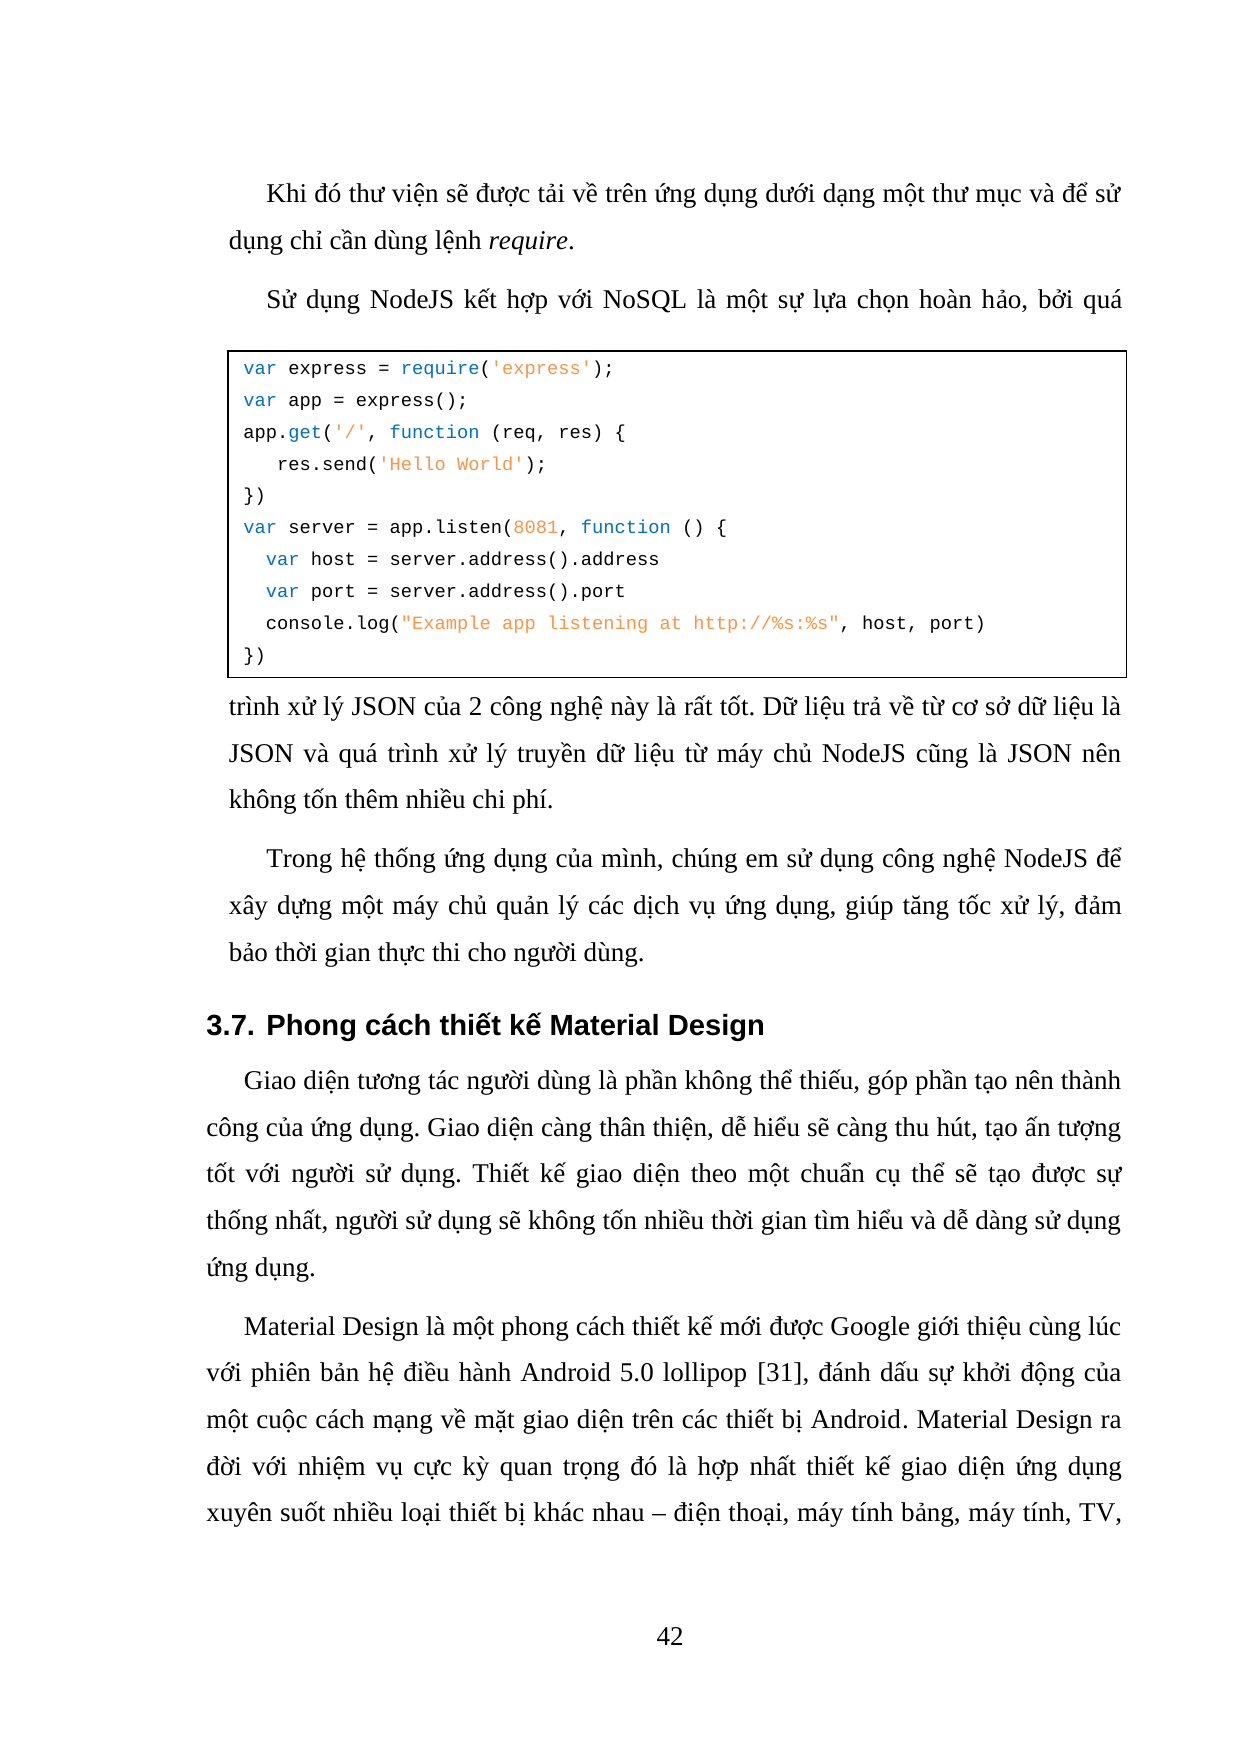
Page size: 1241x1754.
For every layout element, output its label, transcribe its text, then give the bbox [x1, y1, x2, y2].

text Sử dụng NodeJS kết hợp với NoSQL là một sự lựa chọn hoàn hảo, bởi quá trình xử lý JSON của 2 công nghệ này là rất tốt. Dữ liệu trả về từ cơ sở dữ liệu là JSON và quá trình xử lý truyền dữ liệu từ máy chủ NodeJS cũng là JSON nên không tốn thêm nhiều chi phí. [229, 678, 1122, 814]
text Sử dụng NodeJS kết hợp với NoSQL là một sự lựa chọn hoàn hảo, bởi quá trình xử lý JSON của 2 công nghệ này là rất tốt. Dữ liệu trả về từ cơ sở dữ liệu là JSON và quá trình xử lý truyền dữ liệu từ máy chủ NodeJS cũng là JSON nên không tốn thêm nhiều chi phí. [229, 283, 1122, 350]
text Khi đó thư viện sẽ được tải về trên ứng dụng dưới dạng một thư mục và để sử dụng chỉ cần dùng lệnh require. [229, 177, 1122, 255]
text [206, 1310, 1122, 1528]
subtitle Phong cách thiết kế Material Design [206, 1007, 1122, 1041]
text Trong hệ thống ứng dụng của mình, chúng em sử dụng công nghệ NodeJS để xây dựng một máy chủ quản lý các dịch vụ ứng dụng, giúp tăng tốc xử lý, đảm bảo thời gian thực thi cho người dùng. [229, 842, 1122, 967]
text Giao diện tương tác người dùng là phần không thể thiếu, góp phần tạo nên thành công của ứng dụng. Giao diện càng thân thiện, dễ hiểu sẽ càng thu hút, tạo ấn tượng tốt với người sử dụng. Thiết kế giao diện theo một chuẩn cụ thể sẽ tạo được sự thống nhất, người sử dụng sẽ không tốn nhiều thời gian tìm hiểu và dễ dàng sử dụng ứng dụng. [206, 1064, 1122, 1282]
